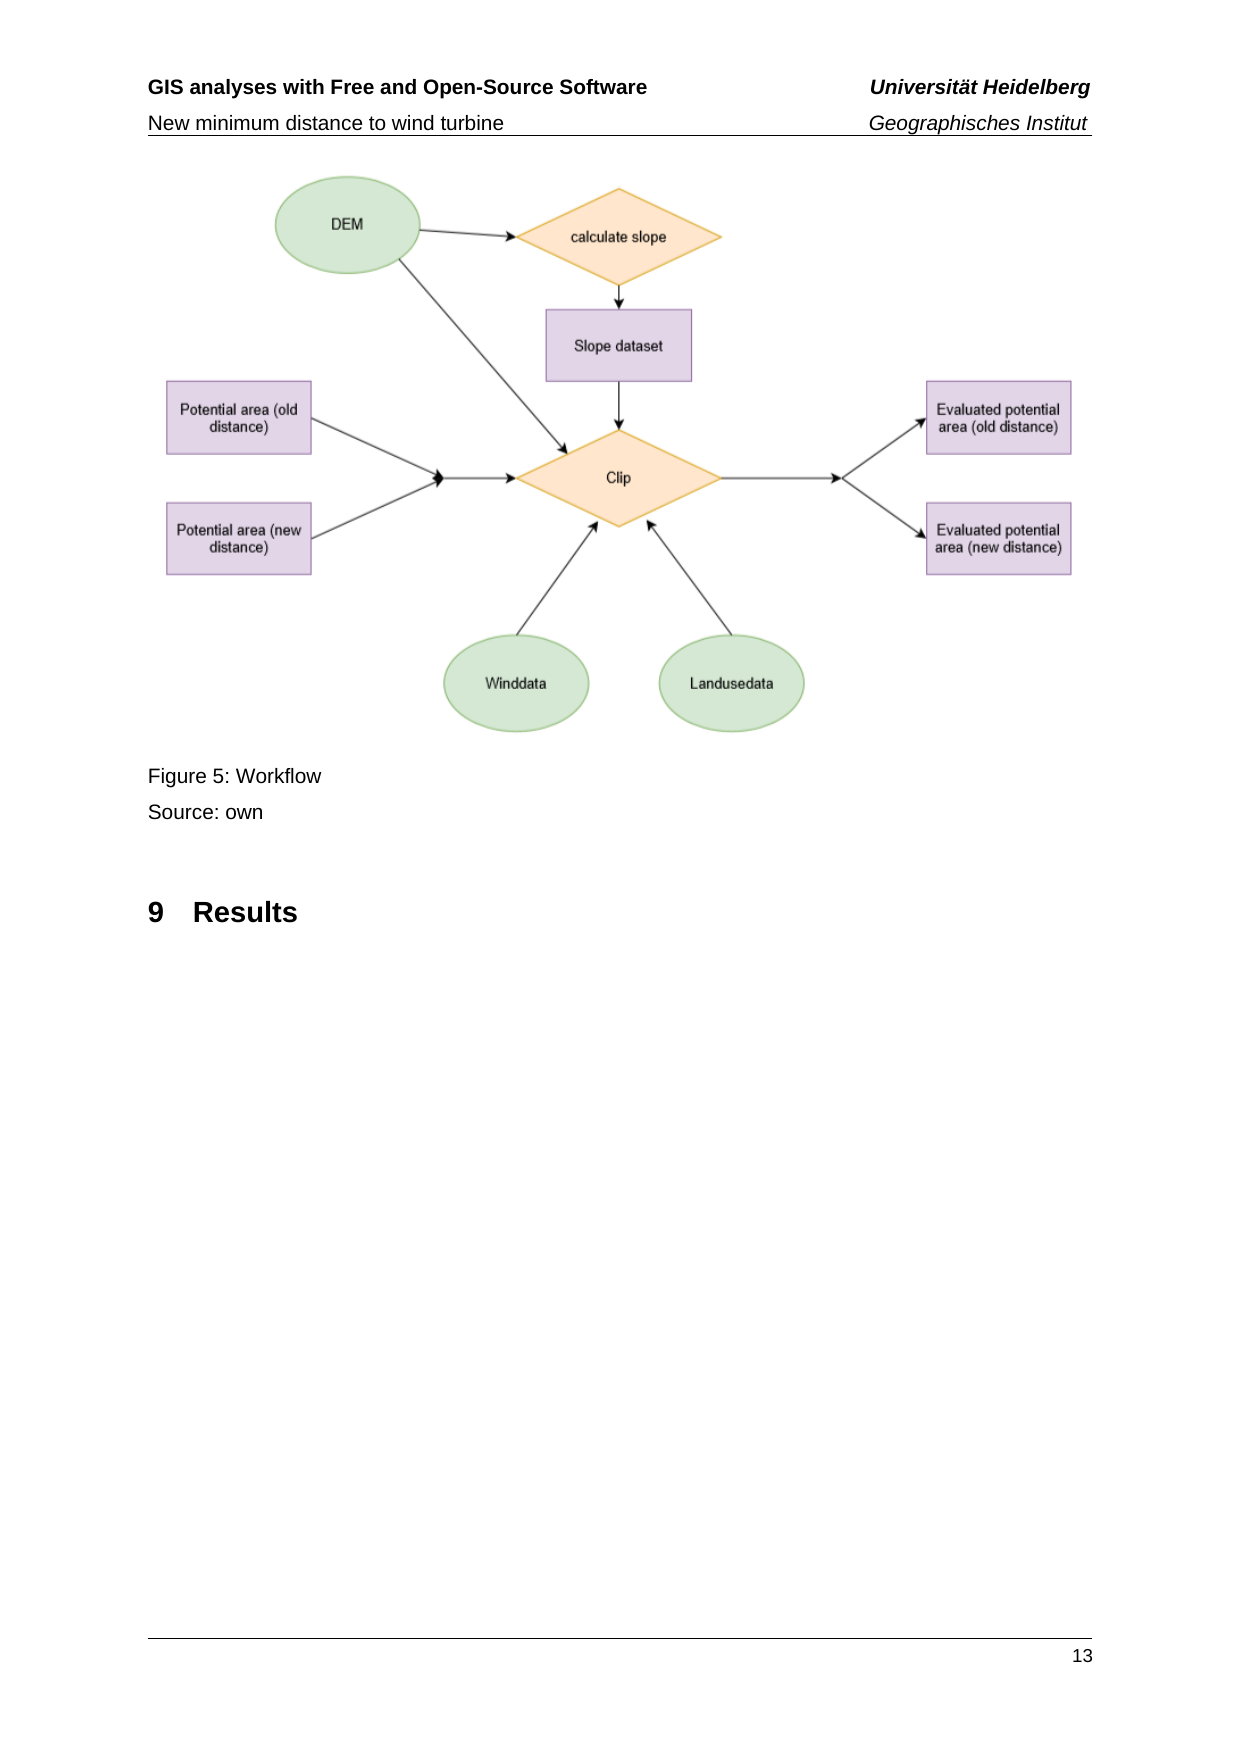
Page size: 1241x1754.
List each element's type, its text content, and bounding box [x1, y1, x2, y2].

text Source: own [148, 800, 1092, 824]
picture [147, 174, 1092, 739]
text Figure 5: Workflow [148, 764, 1092, 788]
subtitle Results [148, 895, 1092, 928]
